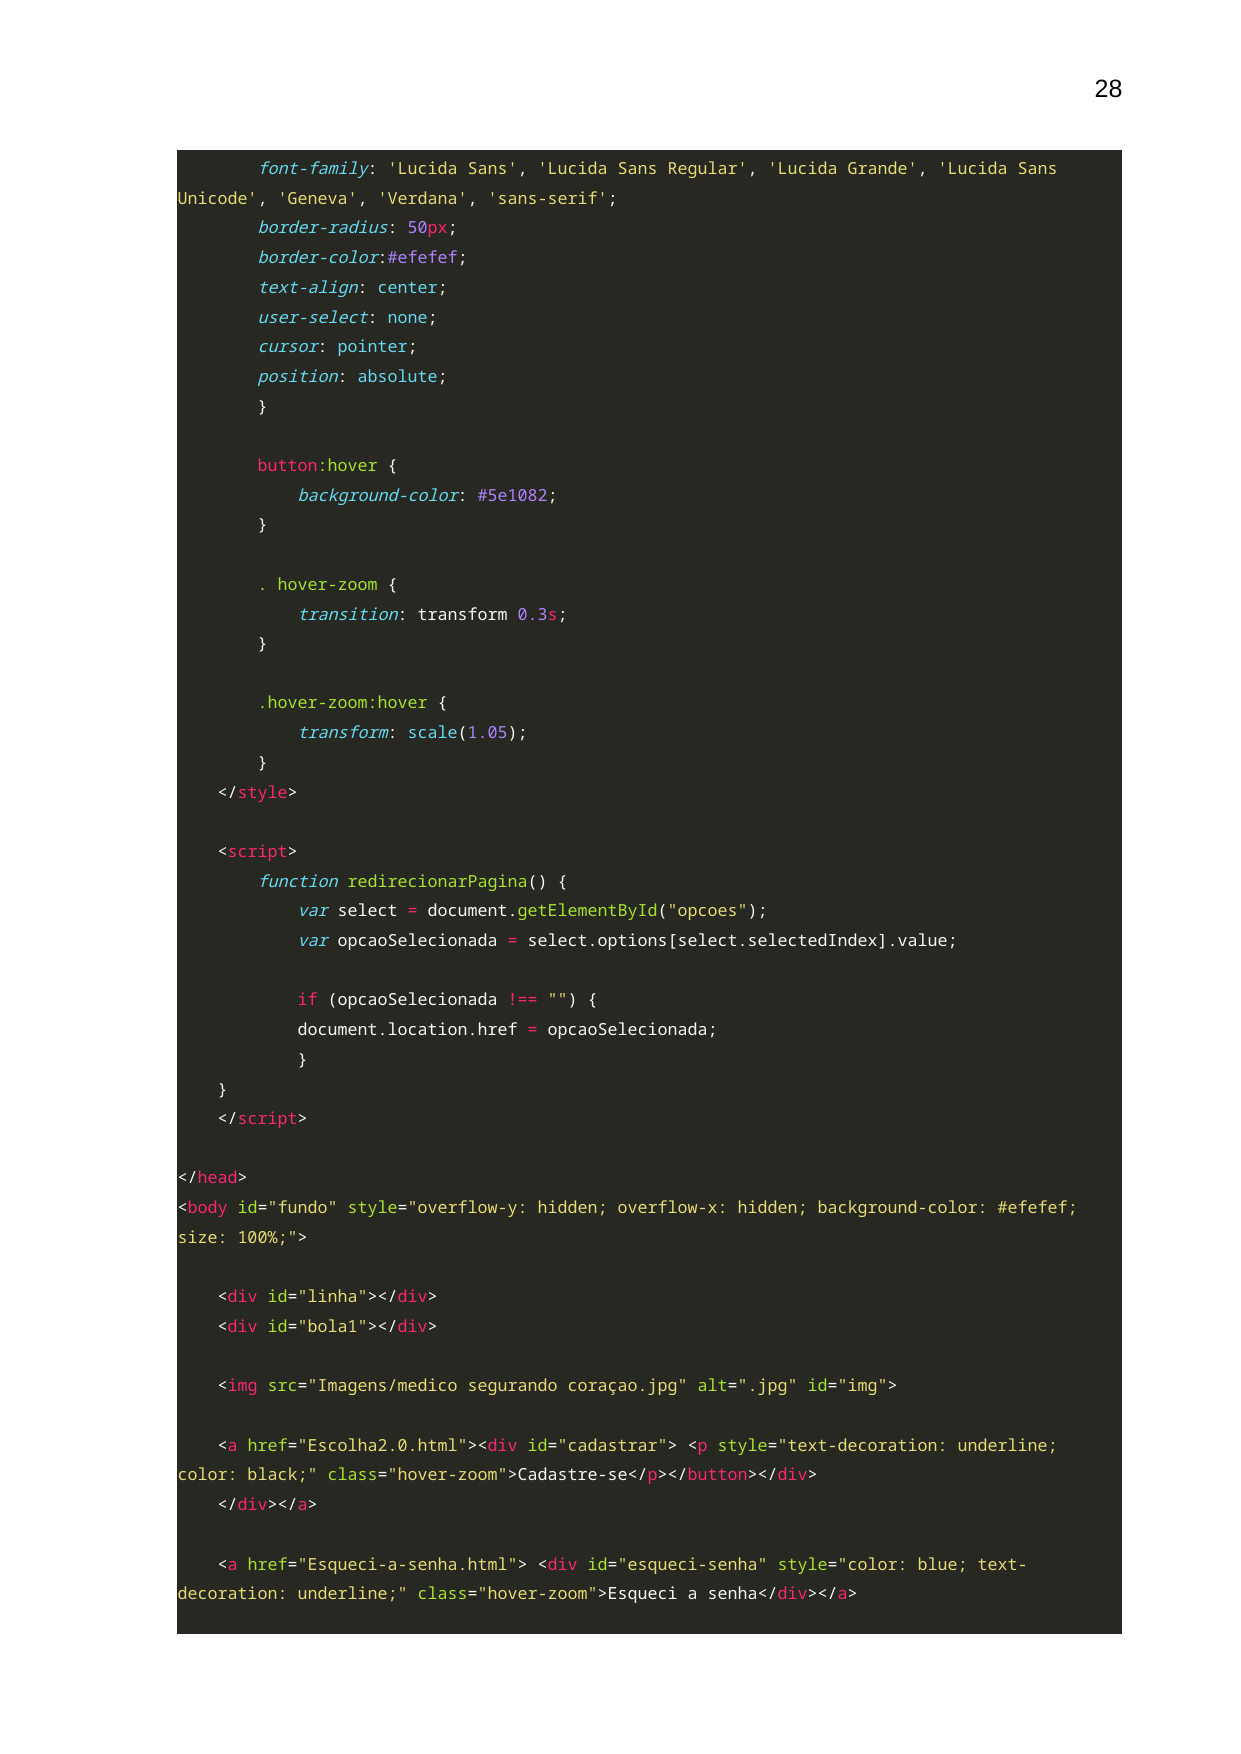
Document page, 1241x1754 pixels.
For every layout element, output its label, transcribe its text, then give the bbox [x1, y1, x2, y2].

text if (opcaoSelecionada !== "") { [177, 981, 1122, 1011]
text .hover-zoom:hover { [177, 684, 1122, 714]
text <script> [177, 833, 1122, 862]
text position: absolute; [177, 358, 1122, 387]
text } [177, 743, 1122, 773]
text text-align: center; [177, 268, 1122, 298]
text </style> [177, 773, 1122, 803]
text transform: scale(1.05); [177, 714, 1122, 743]
text document.location.href = opcaoSelecionada; [177, 1011, 1122, 1040]
text var select = document.getElementById("opcoes"); [177, 892, 1122, 922]
text <div id="bola1"></div> [177, 1308, 1122, 1337]
text function redirecionarPagina() { [177, 862, 1122, 892]
text font-family: 'Lucida Sans', 'Lucida Sans Regular', 'Lucida Grande', 'Lucida Sans Unicode', 'Geneva', 'Verdana', 'sans-serif'; [177, 150, 1122, 209]
text var opcaoSelecionada = select.options[select.selectedIndex].value; [177, 922, 1122, 951]
text . hover-zoom { [177, 565, 1122, 595]
text } [177, 506, 1122, 536]
text user-select: none; [177, 298, 1122, 328]
text } [177, 625, 1122, 654]
text </head> [177, 1159, 1122, 1189]
text } [177, 1070, 1122, 1100]
text <div id="linha"></div> [177, 1278, 1122, 1308]
text </div></a> [177, 1486, 1122, 1515]
text <body id="fundo" style="overflow-y: hidden; overflow-x: hidden; background-color: #efefef; size: 100%;"> [177, 1189, 1122, 1248]
text border-color:#efefef; [177, 239, 1122, 268]
text </script> [177, 1100, 1122, 1129]
text <a href="Esqueci-a-senha.html"> <div id="esqueci-senha" style="color: blue; text-decoration: underline;" class="hover-zoom">Esqueci a senha</div></a> [177, 1545, 1122, 1604]
text <a href="Escolha2.0.html"><div id="cadastrar"> <p style="text-decoration: underline; color: black;" class="hover-zoom">Cadastre-se</p></button></div> [177, 1426, 1122, 1486]
text <img src="Imagens/medico segurando coraçao.jpg" alt=".jpg" id="img"> [177, 1367, 1122, 1397]
text background-color: #5e1082; [177, 476, 1122, 506]
text border-radius: 50px; [177, 209, 1122, 239]
text transition: transform 0.3s; [177, 595, 1122, 625]
text button:hover { [177, 447, 1122, 476]
text } [177, 1040, 1122, 1070]
text cursor: pointer; [177, 328, 1122, 358]
text } [177, 387, 1122, 417]
